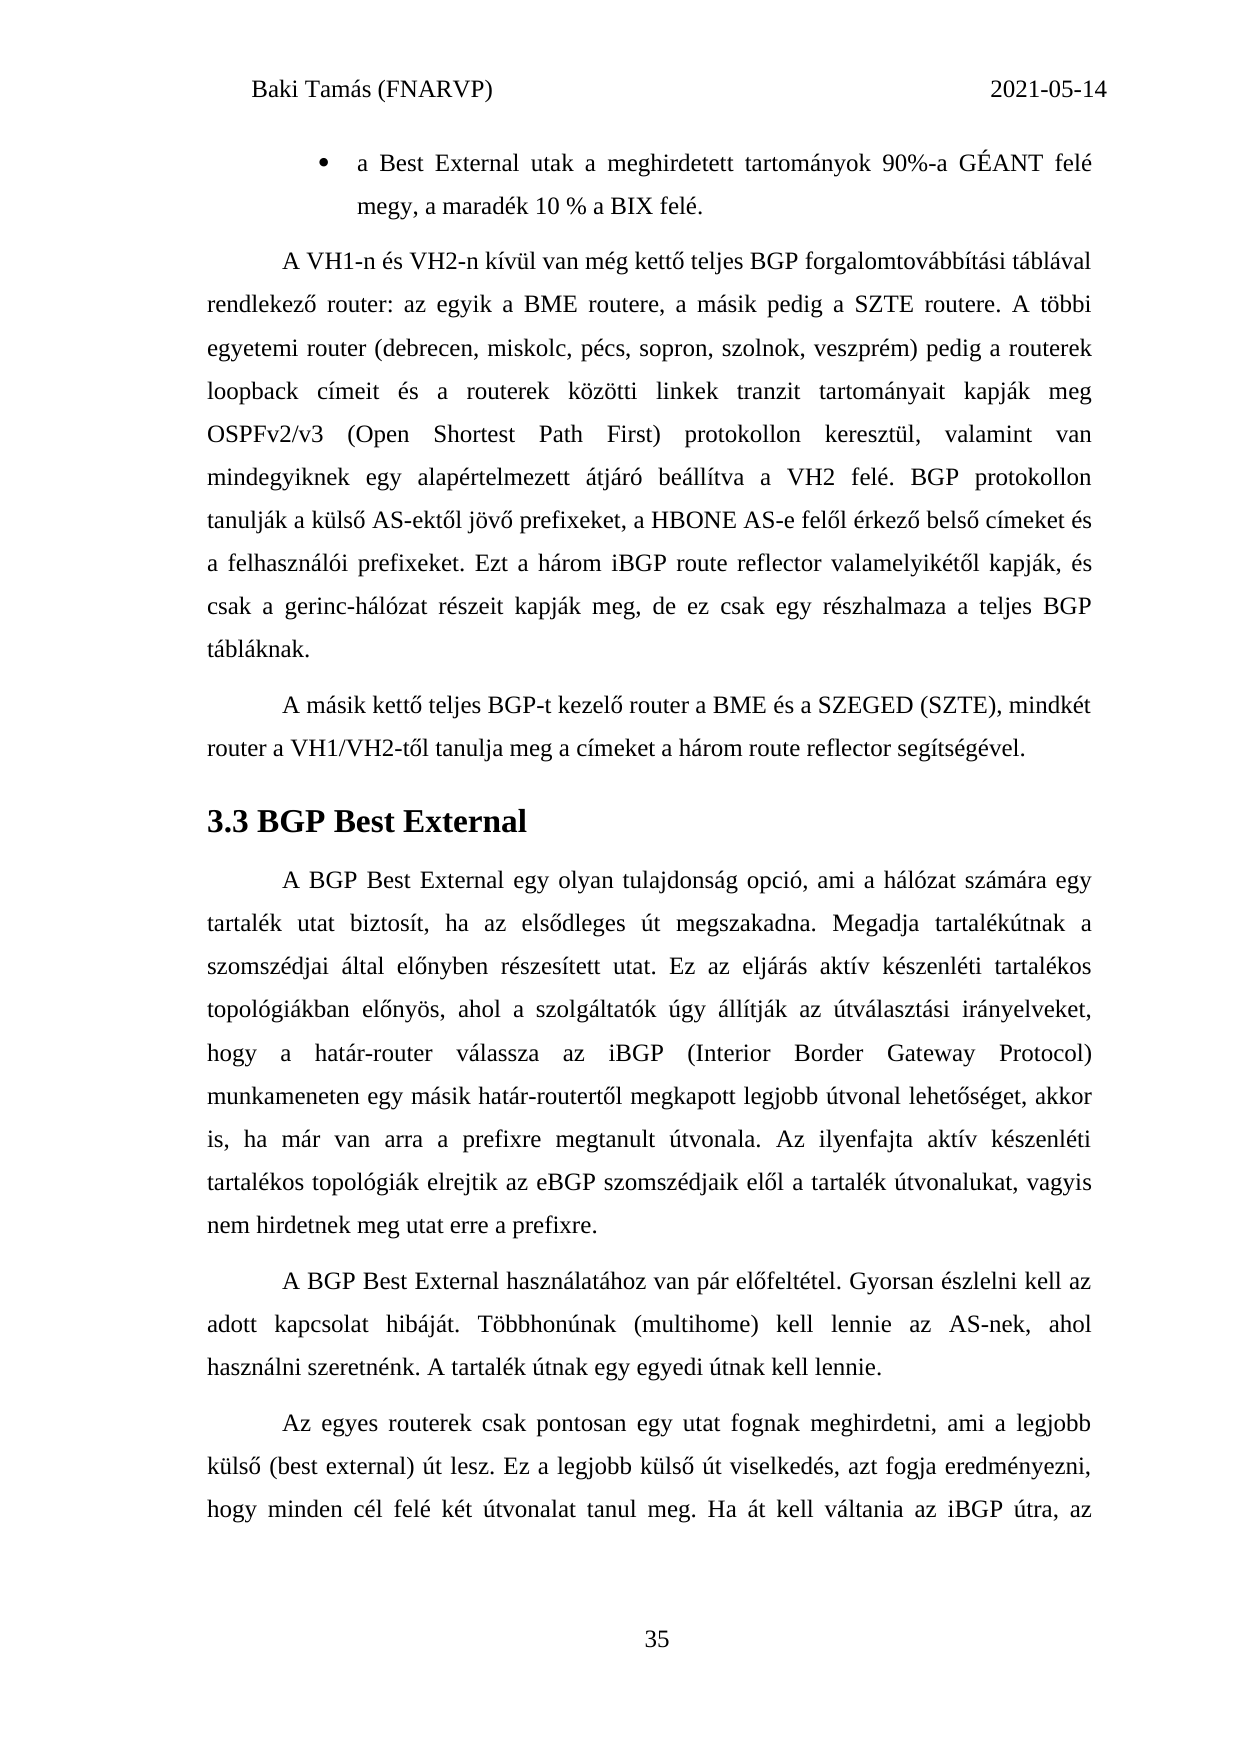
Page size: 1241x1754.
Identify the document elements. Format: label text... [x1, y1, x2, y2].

subtitle BGP Best External [207, 801, 1092, 840]
list a Best External utak a meghirdetett tartományok 90%-a GÉANT felé megy, a maradék 10 % a BIX felé. [319, 148, 1092, 219]
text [207, 1408, 1092, 1523]
text A BGP Best External használatához van pár előfeltétel. Gyorsan észlelni kell az adott kapcsolat hibáját. Többhonúnak (multihome) kell lennie az AS-nek, ahol használni szeretnénk. A tartalék útnak egy egyedi útnak kell lennie. [207, 1266, 1092, 1381]
text A VH1-n és VH2-n kívül van még kettő teljes BGP forgalomtovábbítási táblával rendlekező router: az egyik a BME routere, a másik pedig a SZTE routere. A többi egyetemi router (debrecen, miskolc, pécs, sopron, szolnok, veszprém) pedig a routerek loopback címeit és a routerek közötti linkek tranzit tartományait kapják meg OSPFv2/v3 (Open Shortest Path First) protokollon keresztül, valamint van mindegyiknek egy alapértelmezett átjáró beállítva a VH2 felé. BGP protokollon tanulják a külső AS-ektől jövő prefixeket, a HBONE AS-e felől érkező belső címeket és a felhasználói prefixeket. Ezt a három iBGP route reflector valamelyikétől kapják, és csak a gerinc-hálózat részeit kapják meg, de ez csak egy részhalmaza a teljes BGP tábláknak. [207, 246, 1092, 663]
text A BGP Best External egy olyan tulajdonság opció, ami a hálózat számára egy tartalék utat biztosít, ha az elsődleges út megszakadna. Megadja tartalékútnak a szomszédjai által előnyben részesített utat. Ez az eljárás aktív készenléti tartalékos topológiákban előnyös, ahol a szolgáltatók úgy állítják az útválasztási irányelveket, hogy a határ-router válassza az iBGP (Interior Border Gateway Protocol) munkameneten egy másik határ-routertől megkapott legjobb útvonal lehetőséget, akkor is, ha már van arra a prefixre megtanult útvonala. Az ilyenfajta aktív készenléti tartalékos topológiák elrejtik az eBGP szomszédjaik elől a tartalék útvonalukat, vagyis nem hirdetnek meg utat erre a prefixre. [207, 865, 1092, 1239]
text A másik kettő teljes BGP-t kezelő router a BME és a SZEGED (SZTE), mindkét router a VH1/VH2-től tanulja meg a címeket a három route reflector segítségével. [207, 690, 1092, 762]
